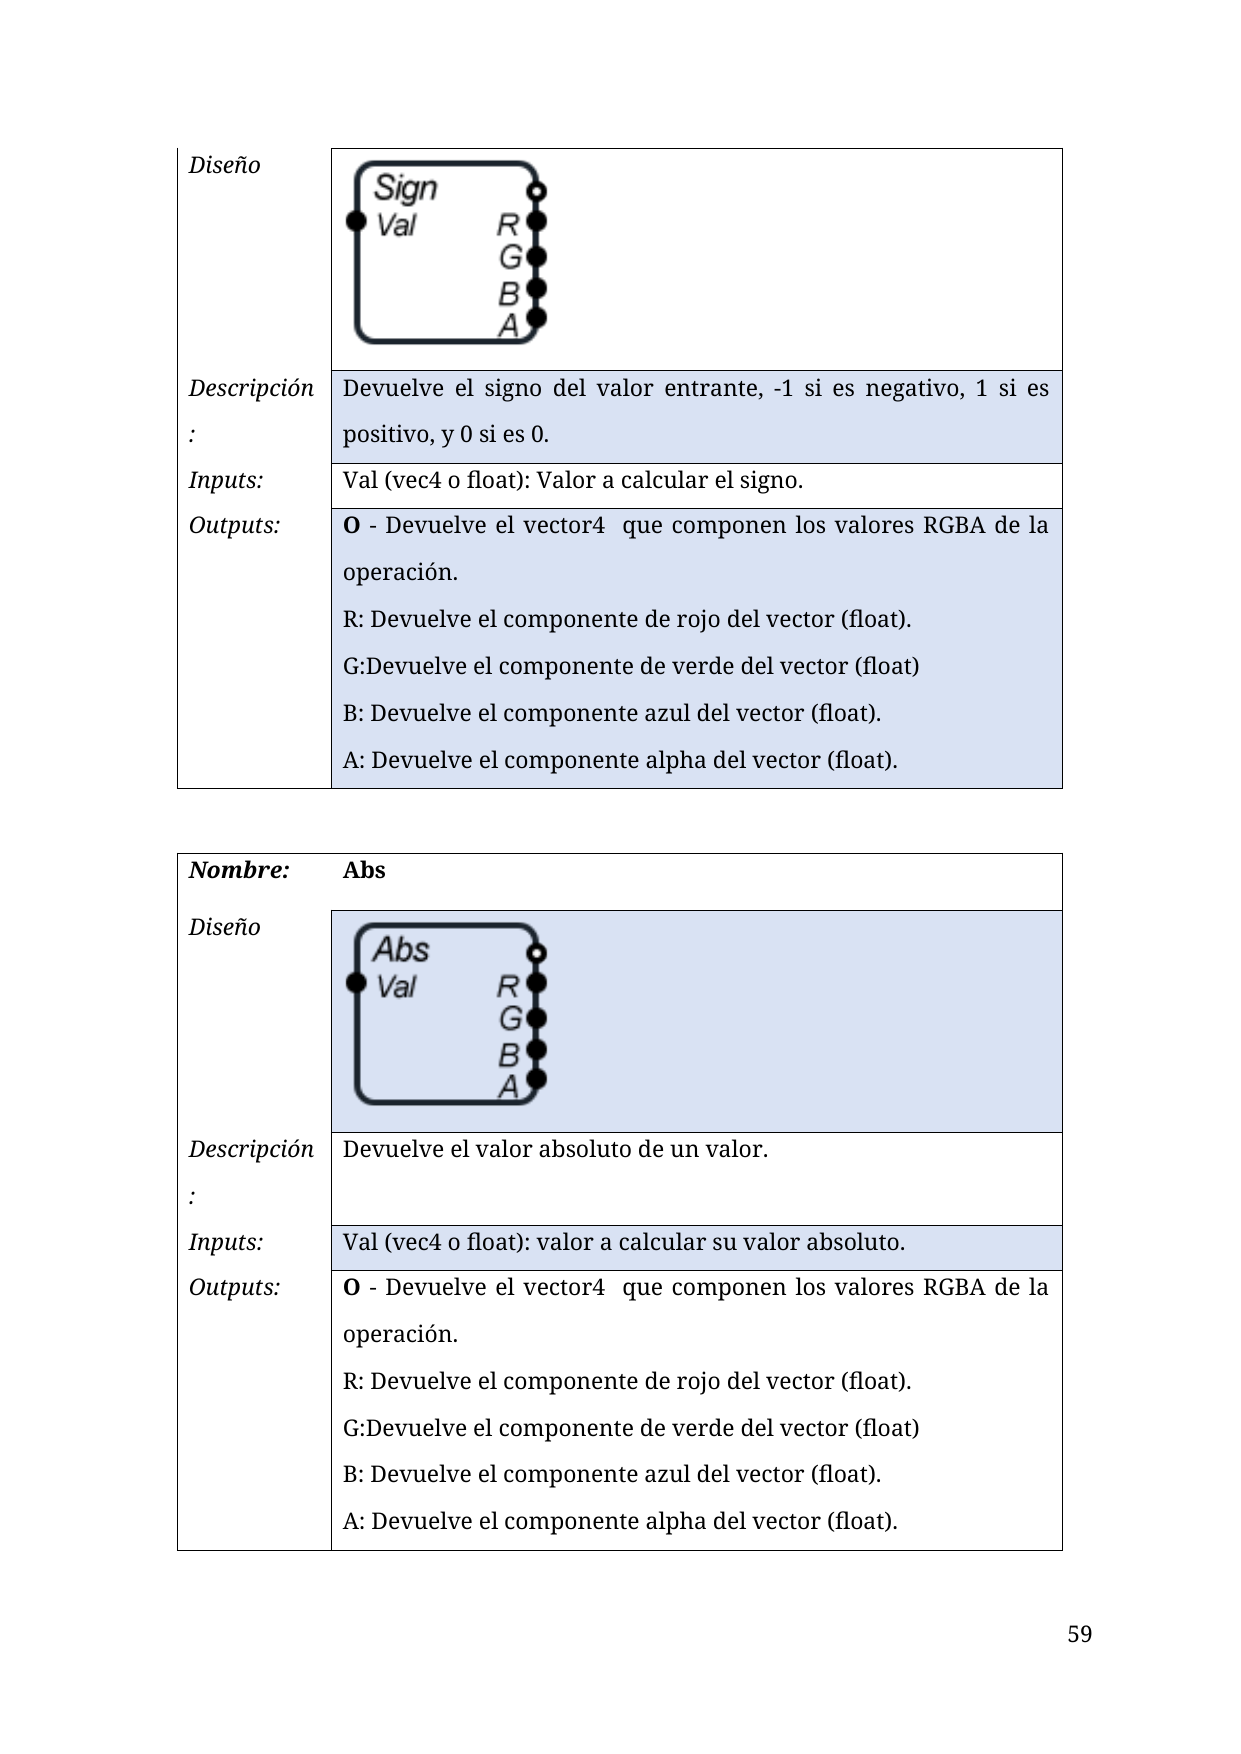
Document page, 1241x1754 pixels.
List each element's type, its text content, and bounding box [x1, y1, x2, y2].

table_cell Inputs: [178, 1225, 331, 1270]
table_cell Descripción: [178, 1132, 331, 1224]
table_cell Outputs: [178, 508, 331, 788]
table_cell [332, 149, 1062, 370]
table_cell Inputs: [178, 463, 331, 508]
table_cell Val (vec4 o float): Valor a calcular el signo. [332, 464, 1062, 508]
picture [342, 148, 552, 358]
table_header Nombre: [178, 854, 331, 909]
picture [342, 910, 552, 1119]
table_cell [332, 911, 1062, 1132]
table_cell Val (vec4 o float): valor a calcular su valor absoluto. [332, 1226, 1062, 1270]
table_cell Outputs: [178, 1270, 331, 1550]
table_header Abs [331, 854, 1062, 909]
table_cell Devuelve el signo del valor entrante, -1 si es negativo, 1 si es positivo, y 0 si es 0. [332, 371, 1062, 463]
table_cell Devuelve el valor absoluto de un valor. [332, 1133, 1062, 1224]
table_cell Descripción: [178, 370, 331, 463]
table_cell Diseño [178, 910, 331, 1132]
table_cell Diseño [178, 148, 331, 370]
